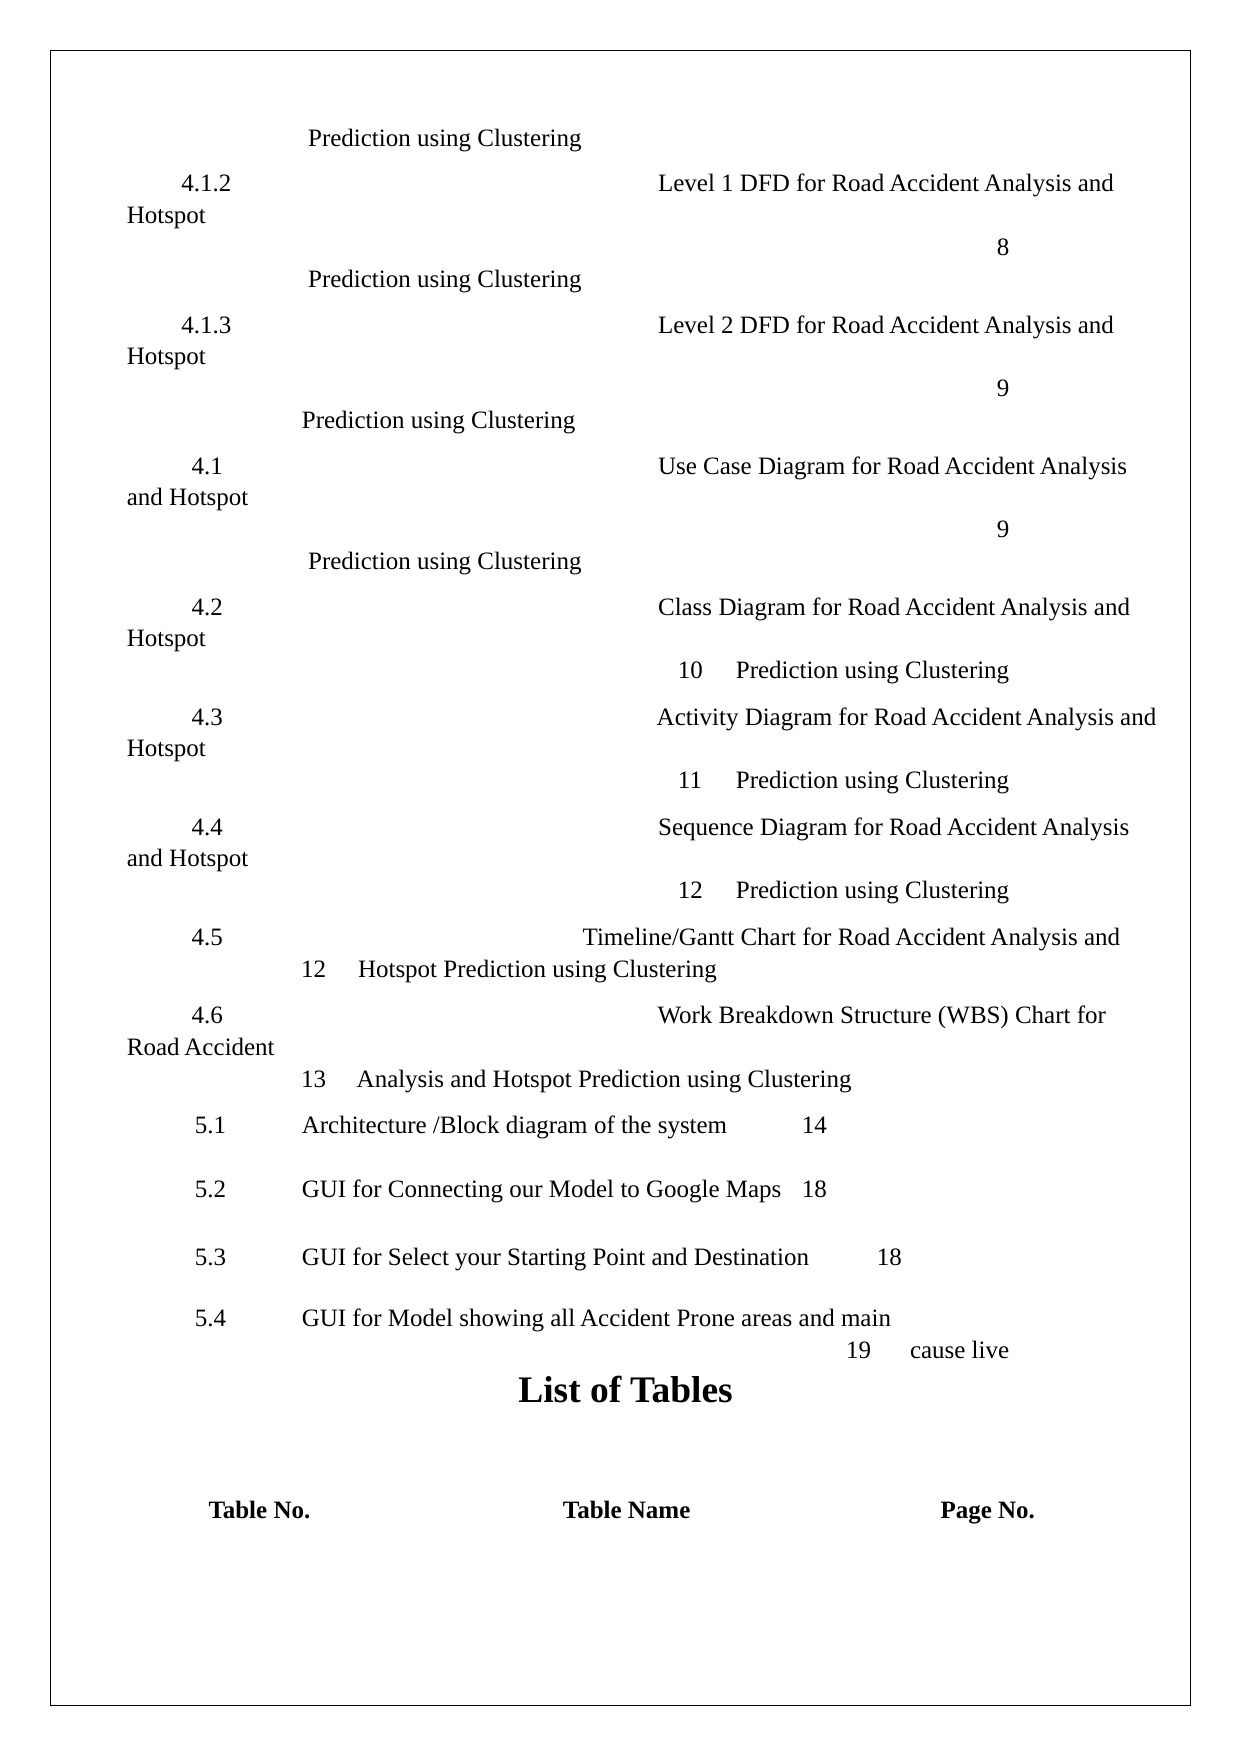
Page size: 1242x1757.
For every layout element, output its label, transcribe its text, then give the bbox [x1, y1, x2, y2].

list GUI for Model showing all Accident Prone areas and main [194, 1303, 1115, 1332]
text 4.3 Activity Diagram for Road Accident Analysis and Hotspot [127, 702, 1163, 762]
list Analysis and Hotspot Prediction using Clustering [301, 1064, 1055, 1093]
text 4.1 Use Case Diagram for Road Accident Analysis and Hotspot [127, 451, 1163, 511]
text 4.1.2 Level 1 DFD for Road Accident Analysis and Hotspot [127, 168, 1163, 229]
text 9 [300, 373, 1009, 402]
list GUI for Select your Starting Point and Destination 18 [194, 1242, 1115, 1271]
text Prediction using Clustering [302, 264, 1115, 293]
text 4.6 Work Breakdown Structure (WBS) Chart for Road Accident [127, 1000, 1163, 1061]
text Prediction using Clustering [302, 405, 1115, 434]
list Prediction using Clustering [300, 765, 1009, 794]
text Prediction using Clustering [302, 546, 1115, 575]
list Prediction using Clustering [300, 875, 1009, 904]
list Hotspot Prediction using Clustering [301, 954, 1055, 983]
text Table No. Table Name Page No. [127, 1495, 1163, 1524]
text 19 cause live [300, 1335, 1009, 1364]
text 9 [300, 514, 1009, 543]
list GUI for Connecting our Model to Google Maps 18 [194, 1174, 1115, 1203]
list Prediction using Clustering [300, 655, 1009, 684]
subtitle List of Tables [138, 1367, 1103, 1410]
text 4.2 Class Diagram for Road Accident Analysis and Hotspot [127, 592, 1163, 652]
text 4.1.3 Level 2 DFD for Road Accident Analysis and Hotspot [127, 310, 1163, 370]
text 4.5 Timeline/Gantt Chart for Road Accident Analysis and [127, 922, 1163, 951]
text 8 [300, 232, 1009, 261]
list Architecture /Block diagram of the system 14 [194, 1110, 1115, 1139]
text 4.4 Sequence Diagram for Road Accident Analysis and Hotspot [127, 812, 1163, 872]
text Prediction using Clustering [302, 123, 1115, 151]
